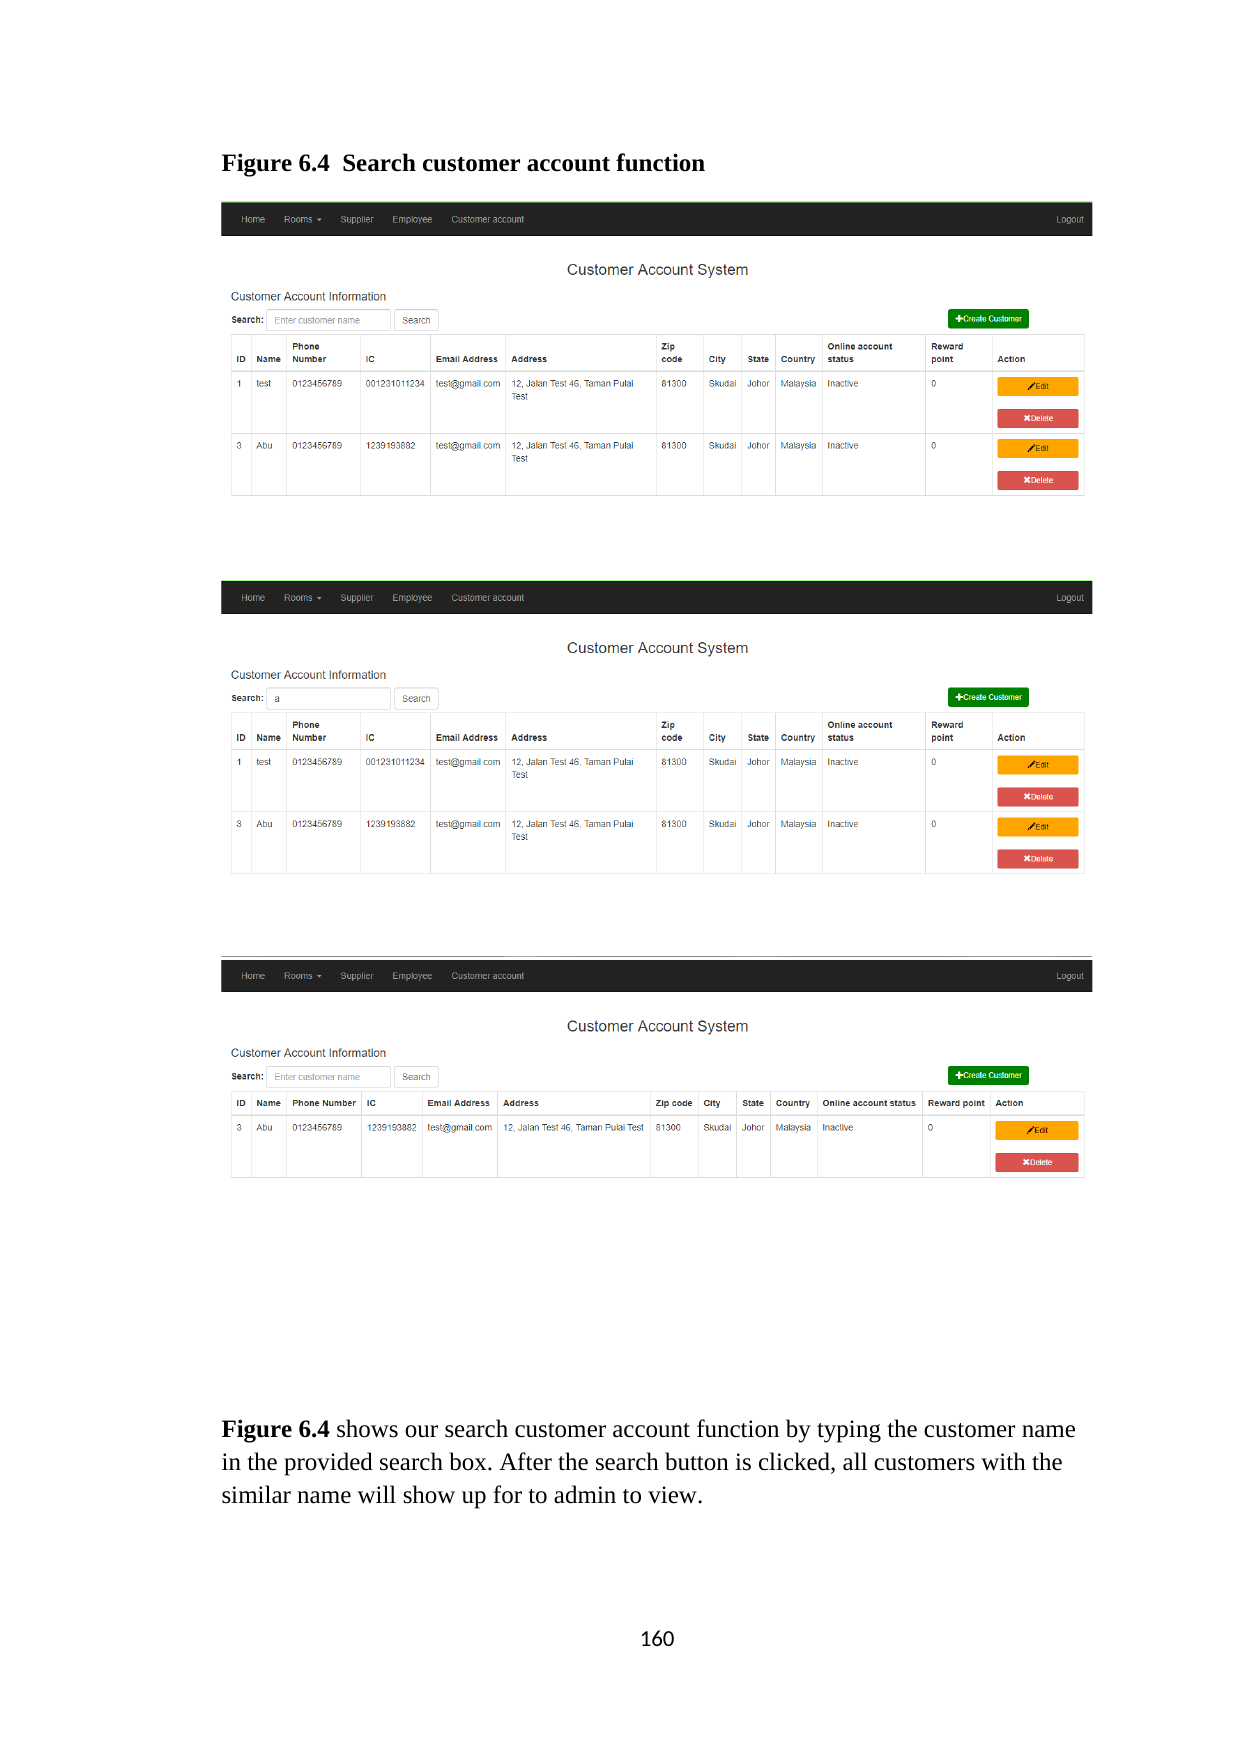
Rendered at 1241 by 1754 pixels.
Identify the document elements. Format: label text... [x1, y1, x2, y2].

picture [221, 960, 1093, 1335]
picture [221, 580, 1093, 957]
picture [221, 201, 1093, 576]
text Figure 6.4 Search customer account function [221, 148, 1092, 176]
text Figure 6.4 shows our search customer account function by typing the customer name in the provided search box. After the search button is clicked, all customers with the similar name will show up for to admin to view. [221, 1414, 1092, 1508]
